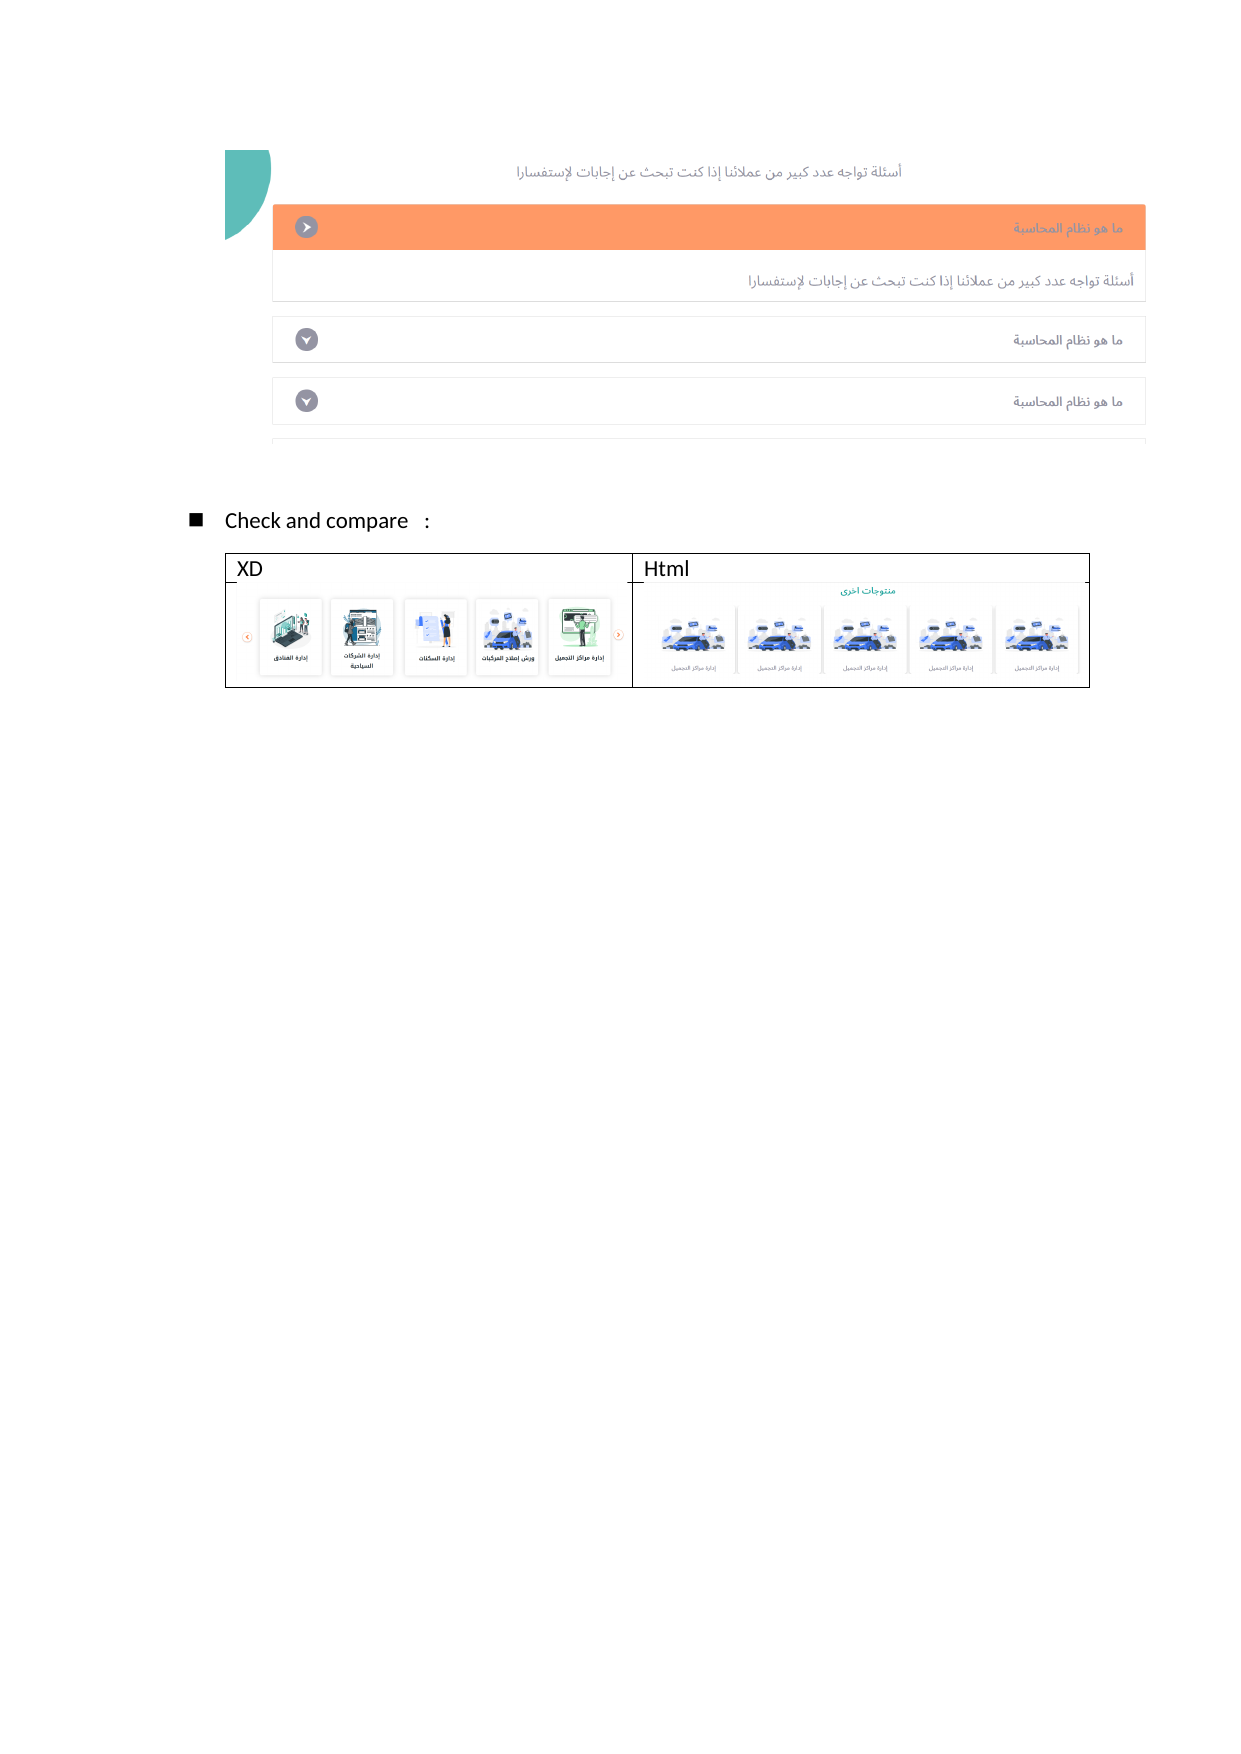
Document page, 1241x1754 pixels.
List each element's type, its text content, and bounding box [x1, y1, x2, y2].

picture [225, 150, 1166, 444]
table_cell [226, 583, 632, 687]
table_header Html [633, 554, 1089, 582]
picture [236, 582, 628, 681]
table_header XD [226, 554, 632, 582]
table_cell [633, 583, 643, 687]
picture [643, 582, 1086, 687]
list Check and compare : [187, 506, 1090, 534]
